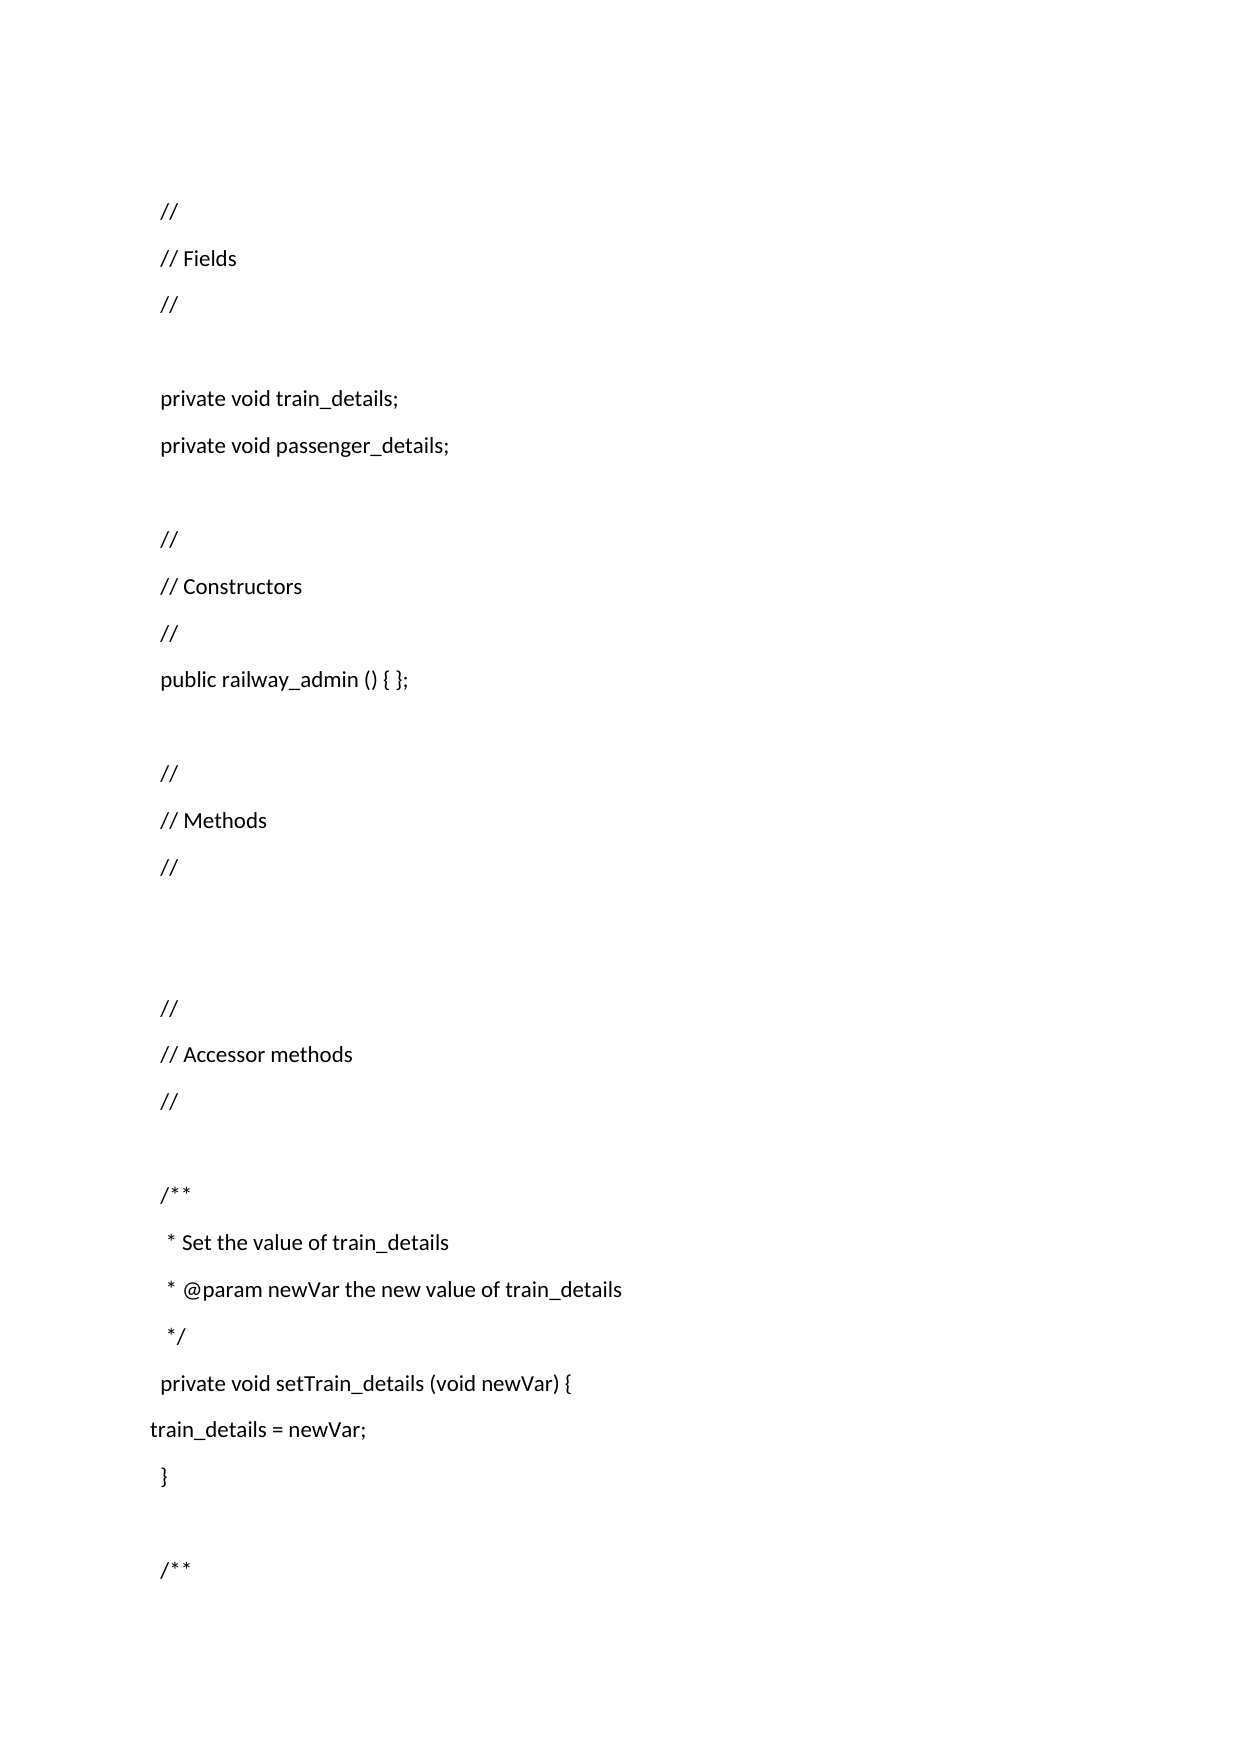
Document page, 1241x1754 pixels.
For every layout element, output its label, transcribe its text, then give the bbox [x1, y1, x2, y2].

text } [150, 1462, 1090, 1491]
text // Accessor methods [150, 1041, 1090, 1069]
text // Constructors [150, 572, 1090, 600]
text // [150, 525, 1090, 553]
text * Set the value of train_details [150, 1228, 1090, 1256]
text */ [150, 1322, 1090, 1350]
text private void setTrain_details (void newVar) { [150, 1369, 1090, 1397]
text private void passenger_details; [150, 431, 1090, 459]
text // [150, 619, 1090, 647]
text * @param newVar the new value of train_details [150, 1275, 1090, 1303]
text train_details = newVar; [150, 1416, 1090, 1444]
text /** [150, 1556, 1090, 1584]
text // [150, 291, 1090, 319]
text // [150, 1087, 1090, 1116]
text // Methods [150, 806, 1090, 834]
text /** [150, 1181, 1090, 1209]
text // [150, 853, 1090, 881]
text // Fields [150, 244, 1090, 272]
text // [150, 994, 1090, 1022]
text public railway_admin () { }; [150, 666, 1090, 694]
text // [150, 197, 1090, 225]
text // [150, 759, 1090, 787]
text private void train_details; [150, 384, 1090, 412]
